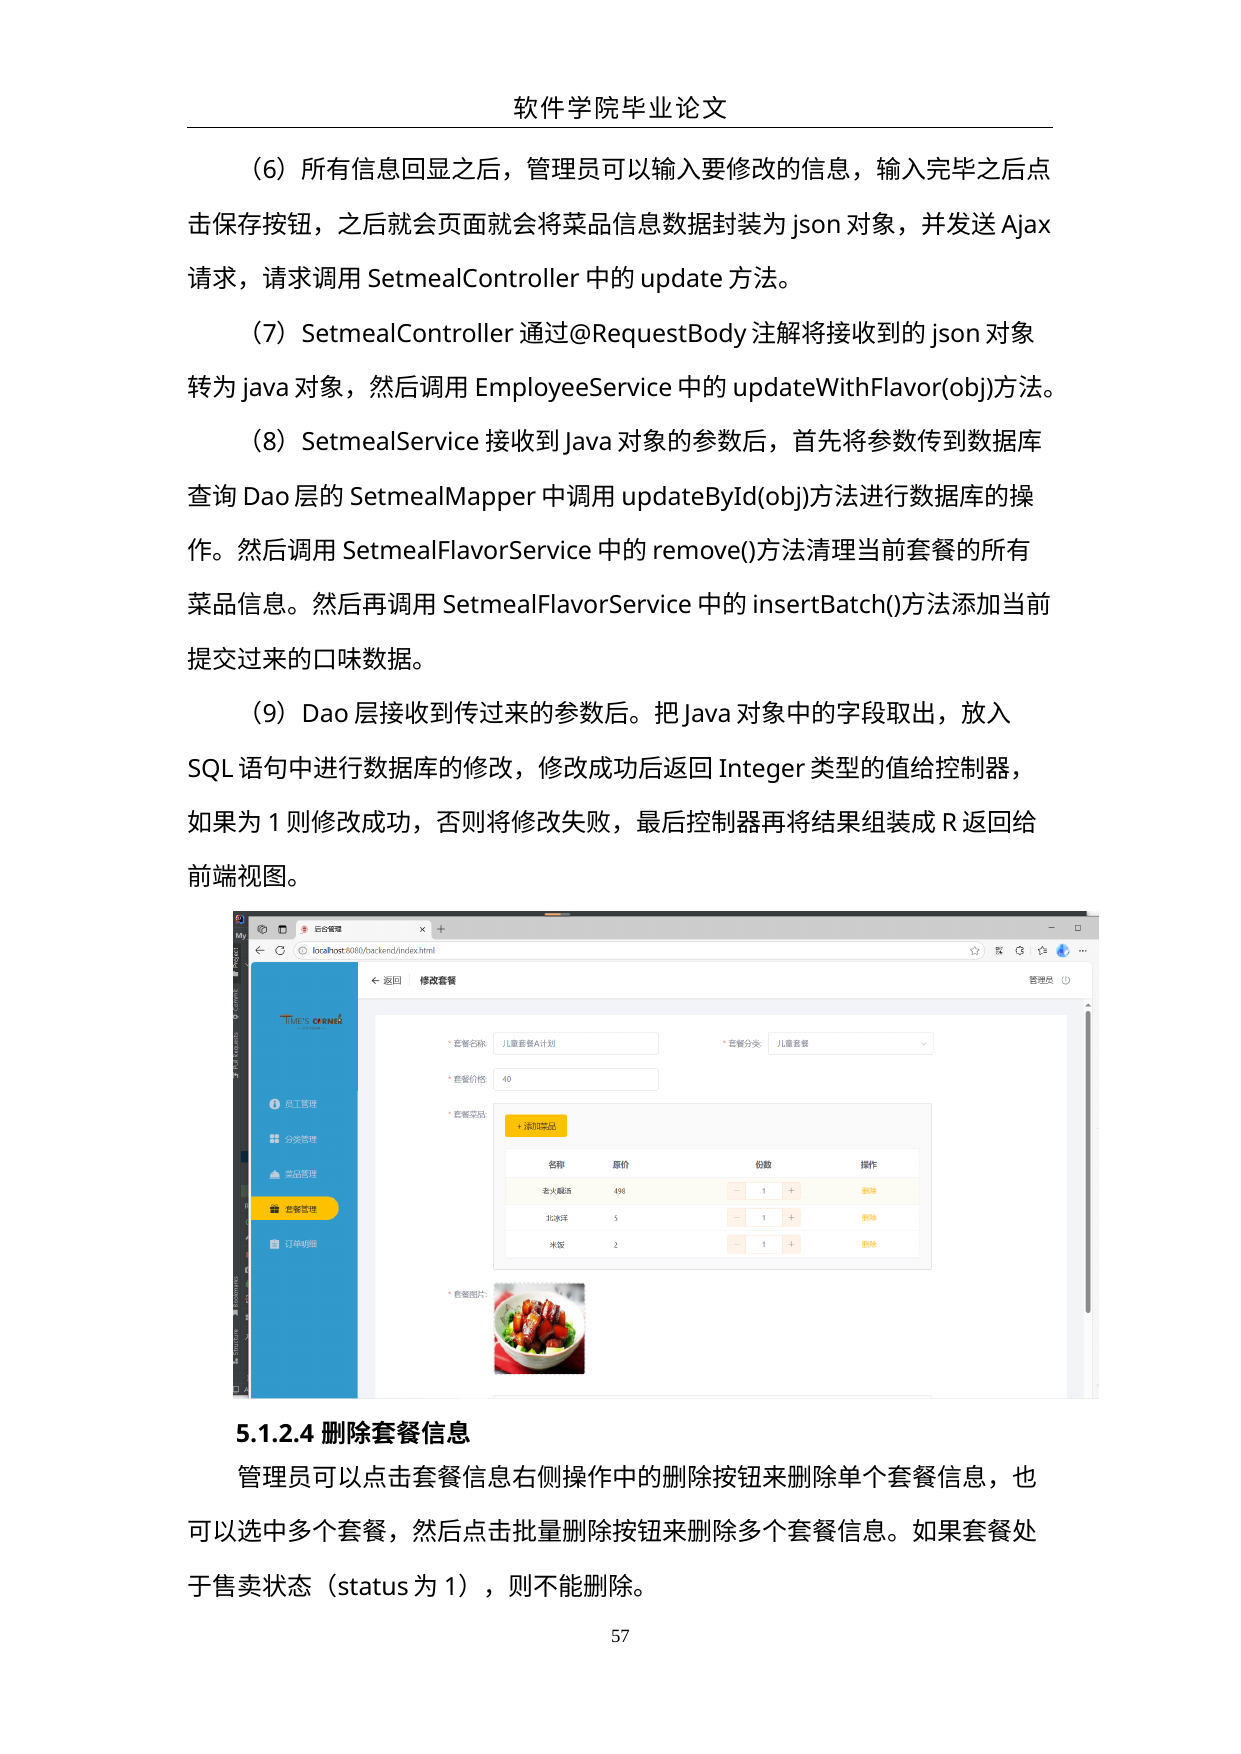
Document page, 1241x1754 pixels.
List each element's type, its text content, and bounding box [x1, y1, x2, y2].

text （7）SetmealController通过@RequestBody注解将接收到的json对象转为java对象，然后调用EmployeeService中的updateWithFlavor(obj)方法。 [187, 313, 1053, 404]
list 5.1.2.4 删除套餐信息 [236, 1414, 1053, 1450]
text 管理员可以点击套餐信息右侧操作中的删除按钮来删除单个套餐信息，也可以选中多个套餐，然后点击批量删除按钮来删除多个套餐信息。如果套餐处于售卖状态（status为1），则不能删除。 [187, 1457, 1053, 1602]
picture [233, 911, 1099, 1399]
text （6）所有信息回显之后，管理员可以输入要修改的信息，输入完毕之后点击保存按钮，之后就会页面就会将菜品信息数据封装为json对象，并发送Ajax请求，请求调用SetmealController中的update方法。 [187, 150, 1053, 295]
text （8）SetmealService接收到Java对象的参数后，首先将参数传到数据库查询Dao层的SetmealMapper中调用updateById(obj)方法进行数据库的操作。然后调用SetmealFlavorService中的remove()方法清理当前套餐的所有菜品信息。然后再调用SetmealFlavorService中的insertBatch()方法添加当前提交过来的口味数据。 [187, 422, 1053, 676]
text （9）Dao层接收到传过来的参数后。把Java对象中的字段取出，放入SQL语句中进行数据库的修改，修改成功后返回Integer类型的值给控制器，如果为1则修改成功，否则将修改失败，最后控制器再将结果组装成R返回给前端视图。 [187, 694, 1053, 893]
